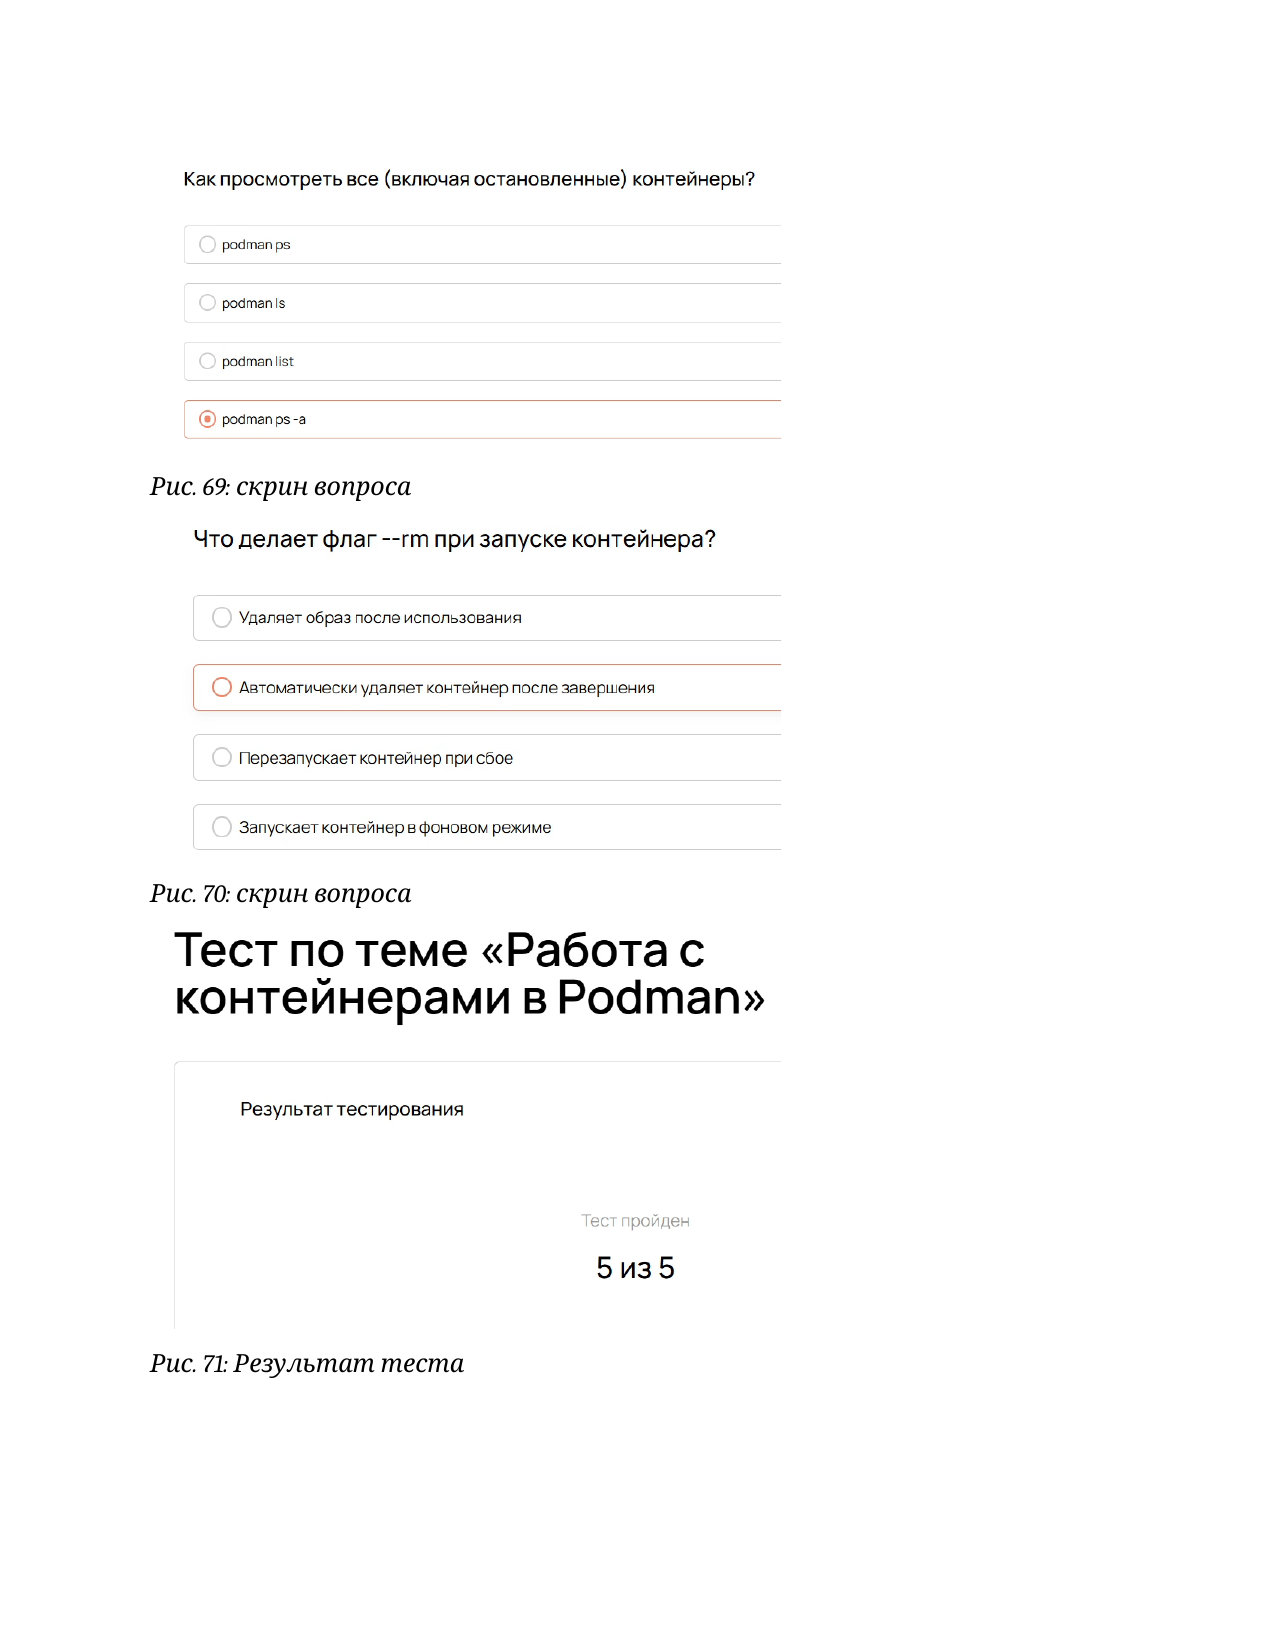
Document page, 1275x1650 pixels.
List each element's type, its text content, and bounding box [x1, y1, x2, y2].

text Рис. 71: Результат теста [150, 1350, 1125, 1378]
picture [168, 150, 782, 452]
text Рис. 69: скрин вопроса [150, 472, 1125, 501]
picture [168, 513, 782, 860]
text Рис. 70: скрин вопроса [150, 880, 1125, 909]
picture [168, 921, 782, 1329]
